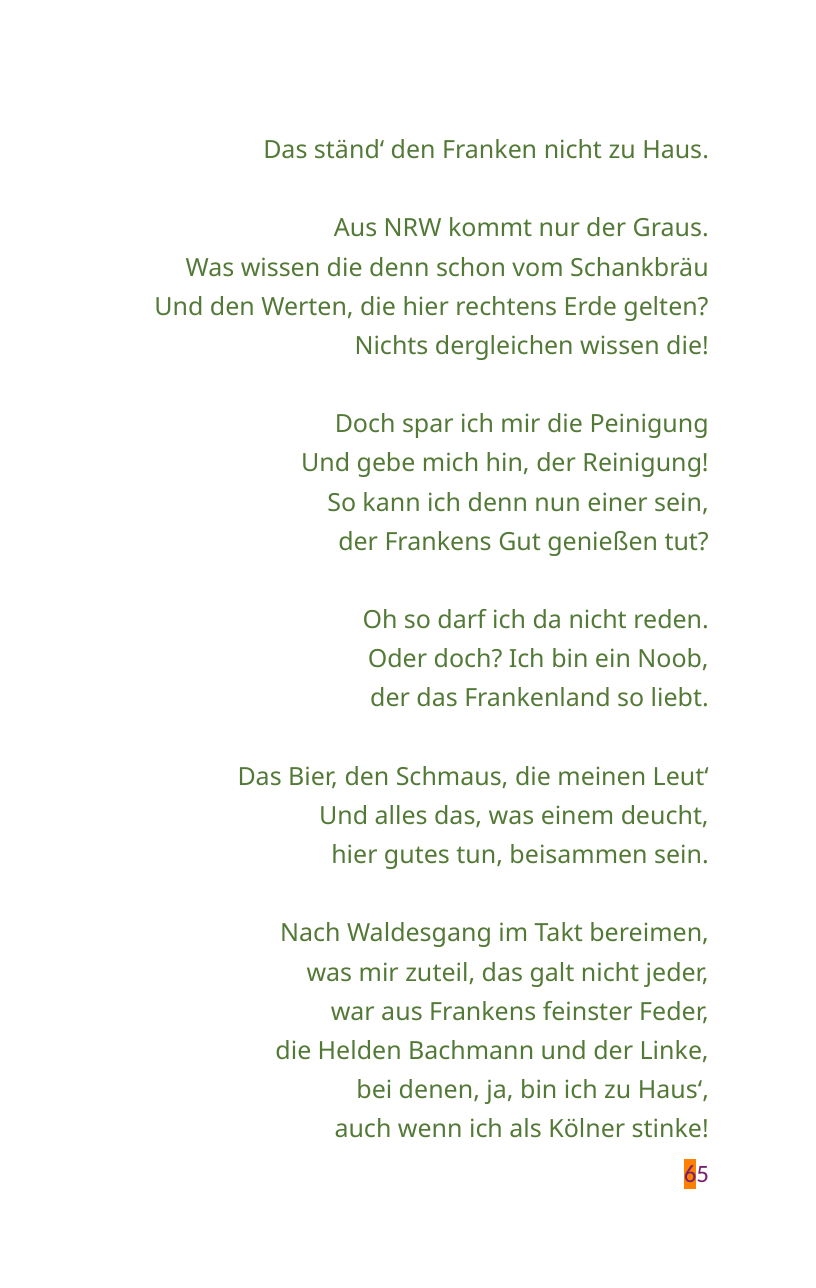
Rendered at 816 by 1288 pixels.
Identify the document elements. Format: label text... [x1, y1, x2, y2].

text Doch spar ich mir die Peinigung [106, 406, 709, 440]
text Nichts dergleichen wissen die! [106, 327, 709, 362]
text was mir zuteil, das galt nicht jeder, [106, 954, 709, 988]
text der Frankens Gut genießen tut? [106, 523, 709, 557]
text auch wenn ich als Kölner stinke! [106, 1111, 709, 1145]
text Und gebe mich hin, der Reinigung! [106, 445, 709, 479]
text war aus Frankens feinster Feder, [106, 993, 709, 1027]
text Aus NRW kommt nur der Graus. [106, 210, 709, 244]
text Und alles das, was einem deucht, [106, 797, 709, 832]
text Das Bier, den Schmaus, die meinen Leut‘ [106, 758, 709, 792]
text Oh so darf ich da nicht reden. [106, 602, 709, 636]
text Das ständ‘ den Franken nicht zu Haus. [106, 132, 709, 166]
text Nach Waldesgang im Takt bereimen, [106, 915, 709, 949]
text der das Frankenland so liebt. [106, 680, 709, 714]
text Oder doch? Ich bin ein Noob, [106, 641, 709, 675]
text hier gutes tun, beisammen sein. [106, 837, 709, 871]
text So kann ich denn nun einer sein, [106, 484, 709, 518]
text bei denen, ja, bin ich zu Haus‘, [106, 1072, 709, 1106]
text die Helden Bachmann und der Linke, [106, 1032, 709, 1067]
text Was wissen die denn schon vom Schankbräu [106, 249, 709, 283]
text Und den Werten, die hier rechtens Erde gelten? [106, 288, 709, 322]
